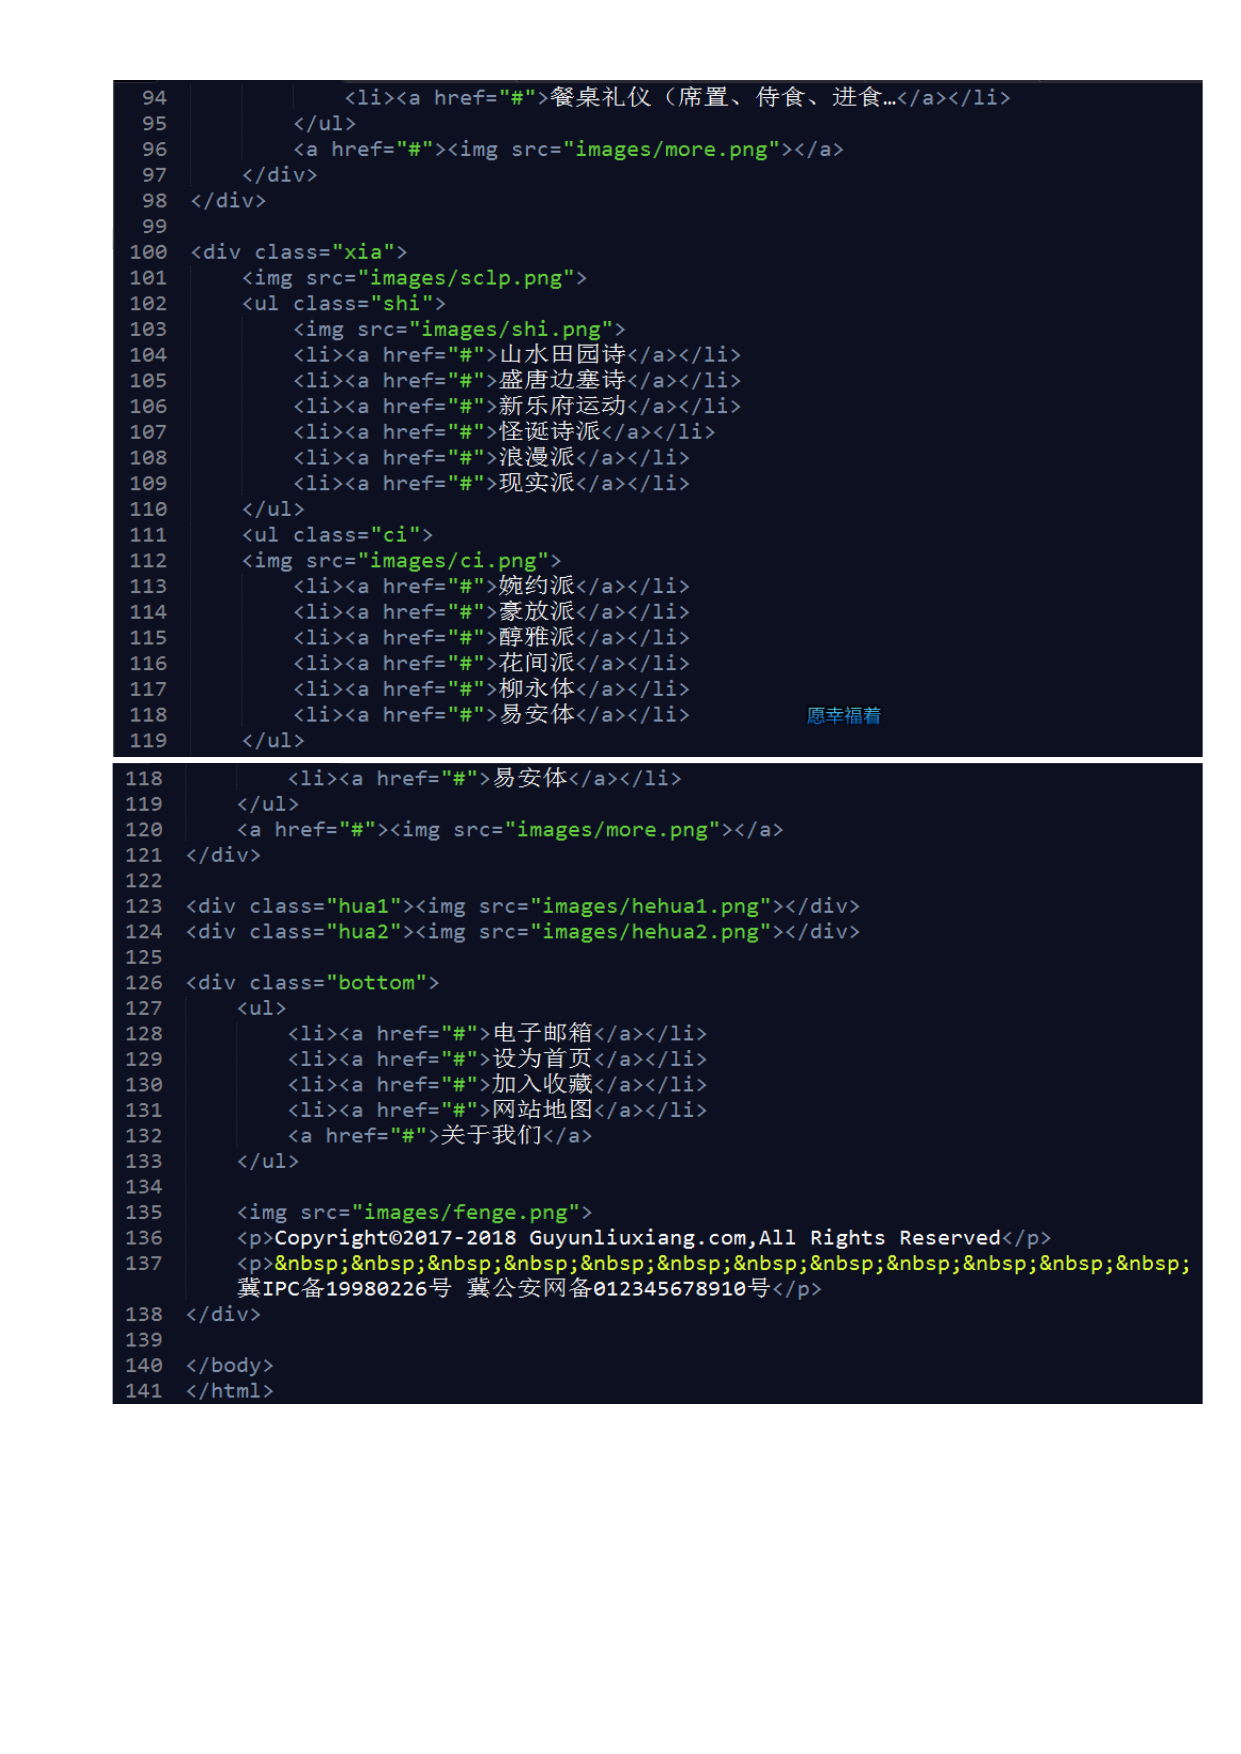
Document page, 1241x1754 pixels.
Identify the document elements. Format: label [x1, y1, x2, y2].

picture [112, 80, 1203, 757]
picture [112, 763, 1203, 1404]
